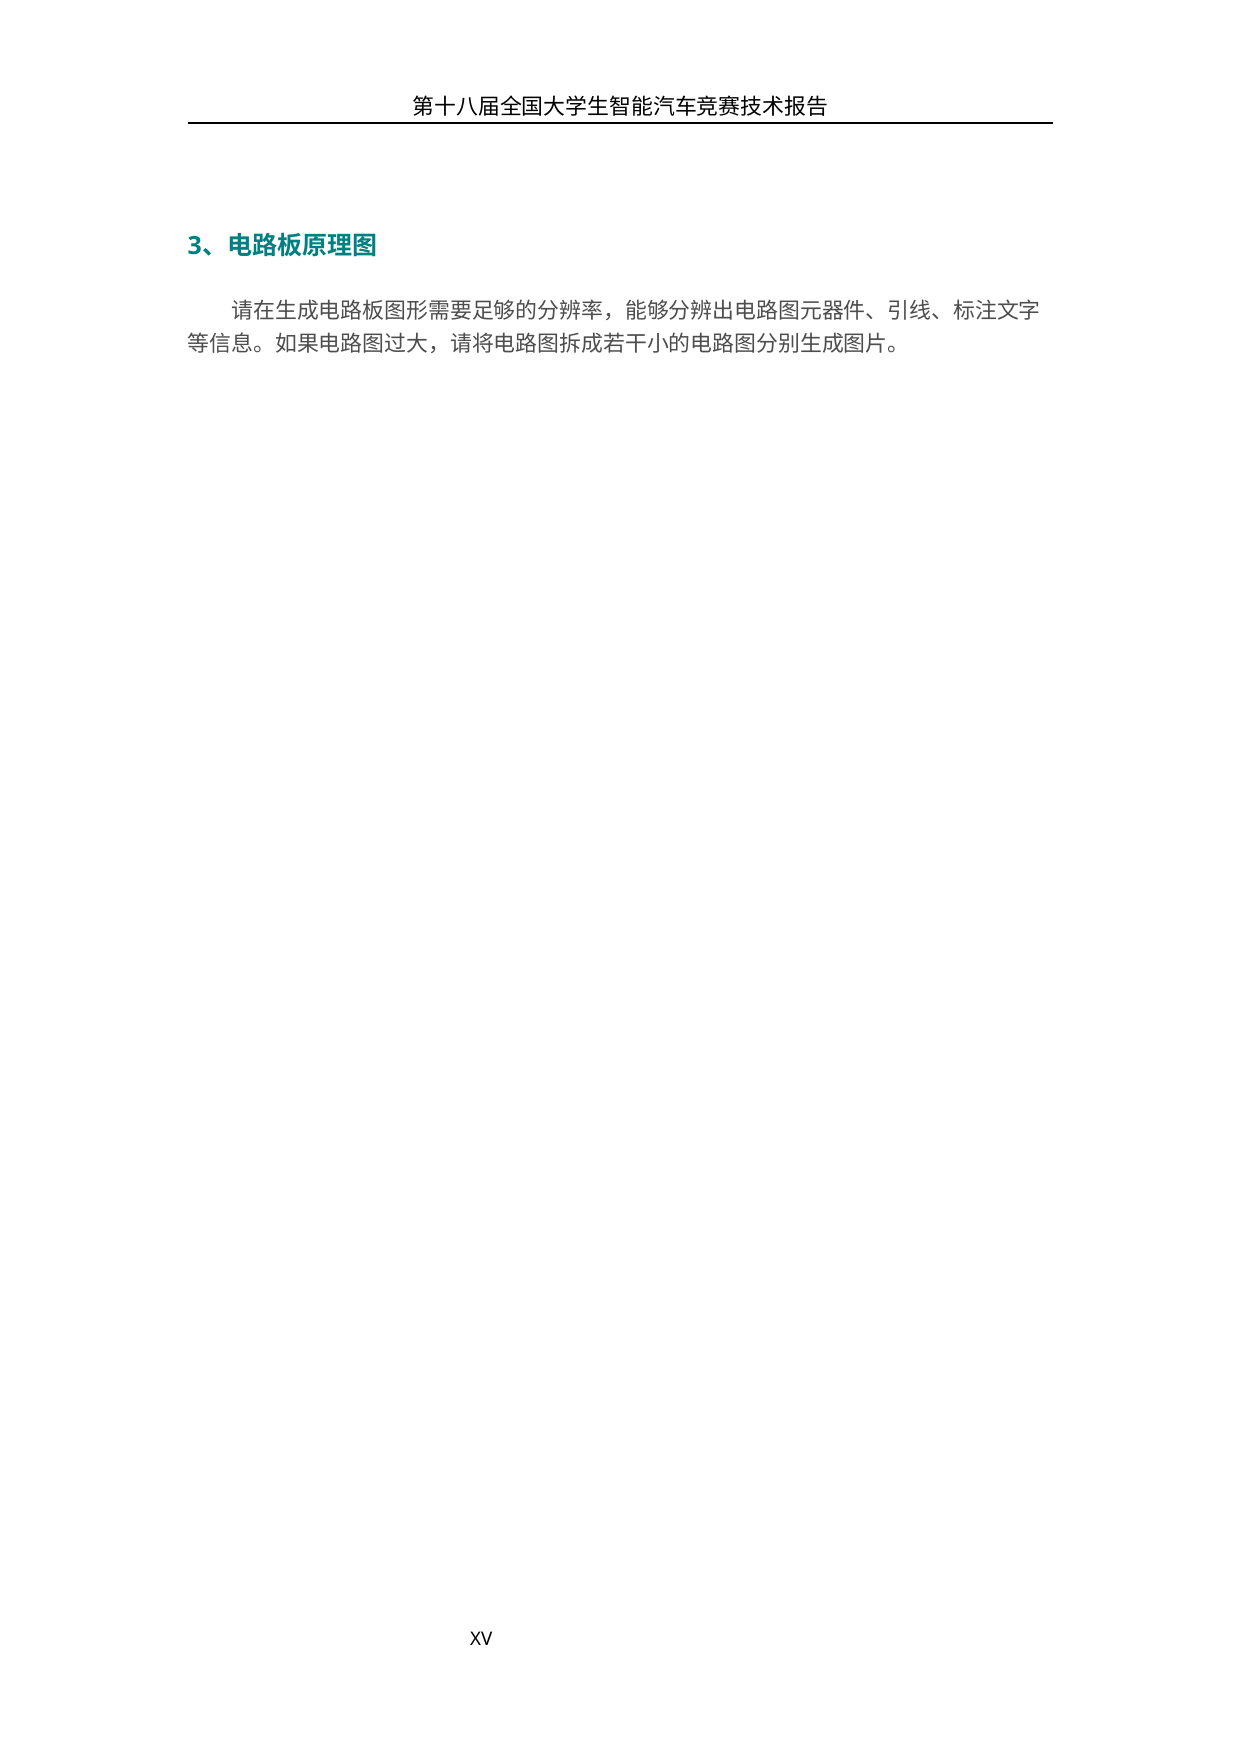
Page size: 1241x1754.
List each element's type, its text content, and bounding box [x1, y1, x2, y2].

text 3、电路板原理图 [187, 211, 1053, 276]
text 请在生成电路板图形需要足够的分辨率，能够分辨出电路图元器件、引线、标注文字等信息。如果电路图过大，请将电路图拆成若干小的电路图分别生成图片。 [187, 293, 1053, 358]
